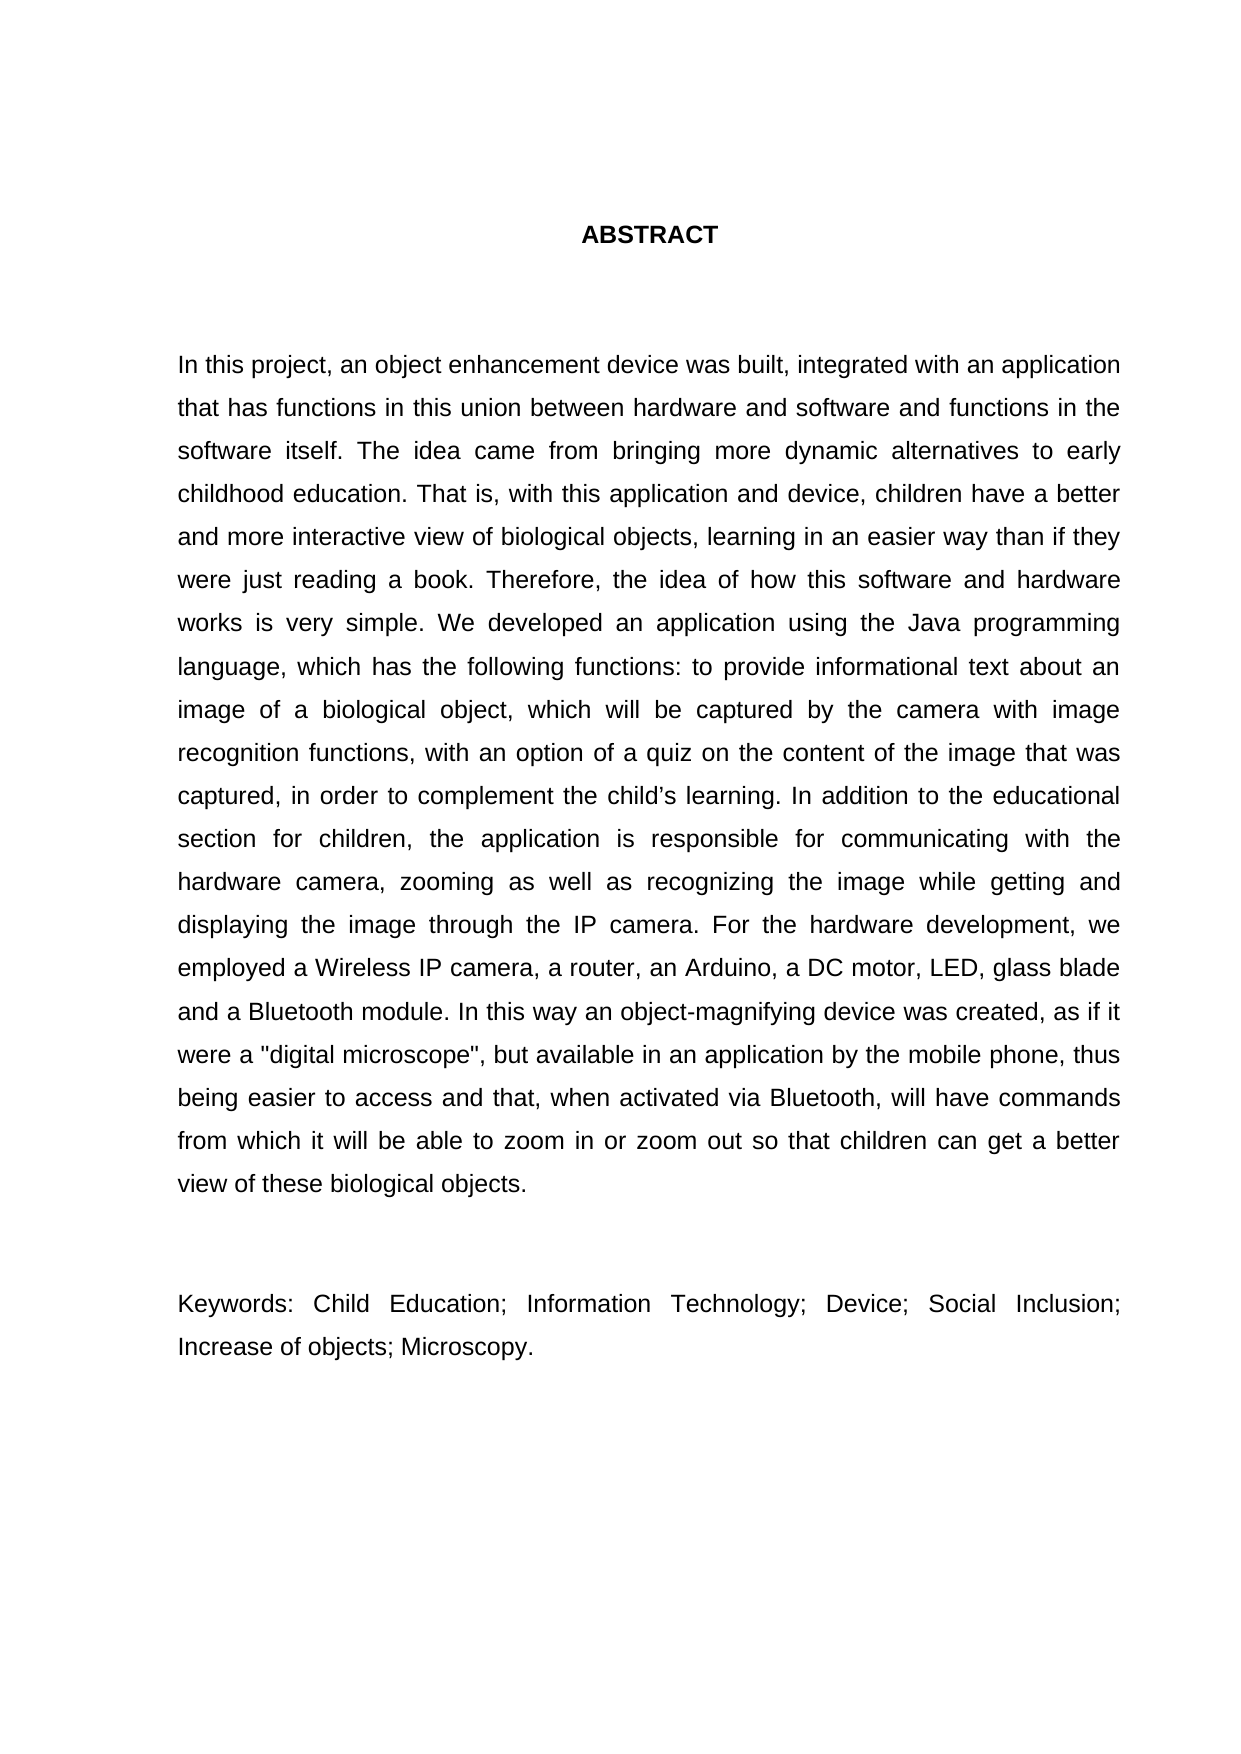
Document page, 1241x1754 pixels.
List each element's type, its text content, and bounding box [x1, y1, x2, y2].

text Keywords: Child Education; Information Technology; Device; Social Inclusion; Increase of objects; Microscopy. [177, 1289, 1122, 1361]
text In this project, an object enhancement device was built, integrated with an application that has functions in this union between hardware and software and functions in the software itself. The idea came from bringing more dynamic alternatives to early childhood education. That is, with this application and device, children have a better and more interactive view of biological objects, learning in an easier way than if they were just reading a book. Therefore, the idea of how this software and hardware works is very simple. We developed an application using the Java programming language, which has the following functions: to provide informational text about an image of a biological object, which will be captured by the camera with image recognition functions, with an option of a quiz on the content of the image that was captured, in order to complement the child’s learning. In addition to the educational section for children, the application is responsible for communicating with the hardware camera, zooming as well as recognizing the image while getting and displaying the image through the IP camera. For the hardware development, we employed a Wireless IP camera, a router, an Arduino, a DC motor, LED, glass blade and a Bluetooth module. In this way an object-magnifying device was created, as if it were a "digital microscope", but available in an application by the mobile phone, thus being easier to access and that, when activated via Bluetooth, will have commands from which it will be able to zoom in or zoom out so that children can get a better view of these biological objects. [177, 350, 1122, 1198]
text ABSTRACT [177, 220, 1122, 249]
